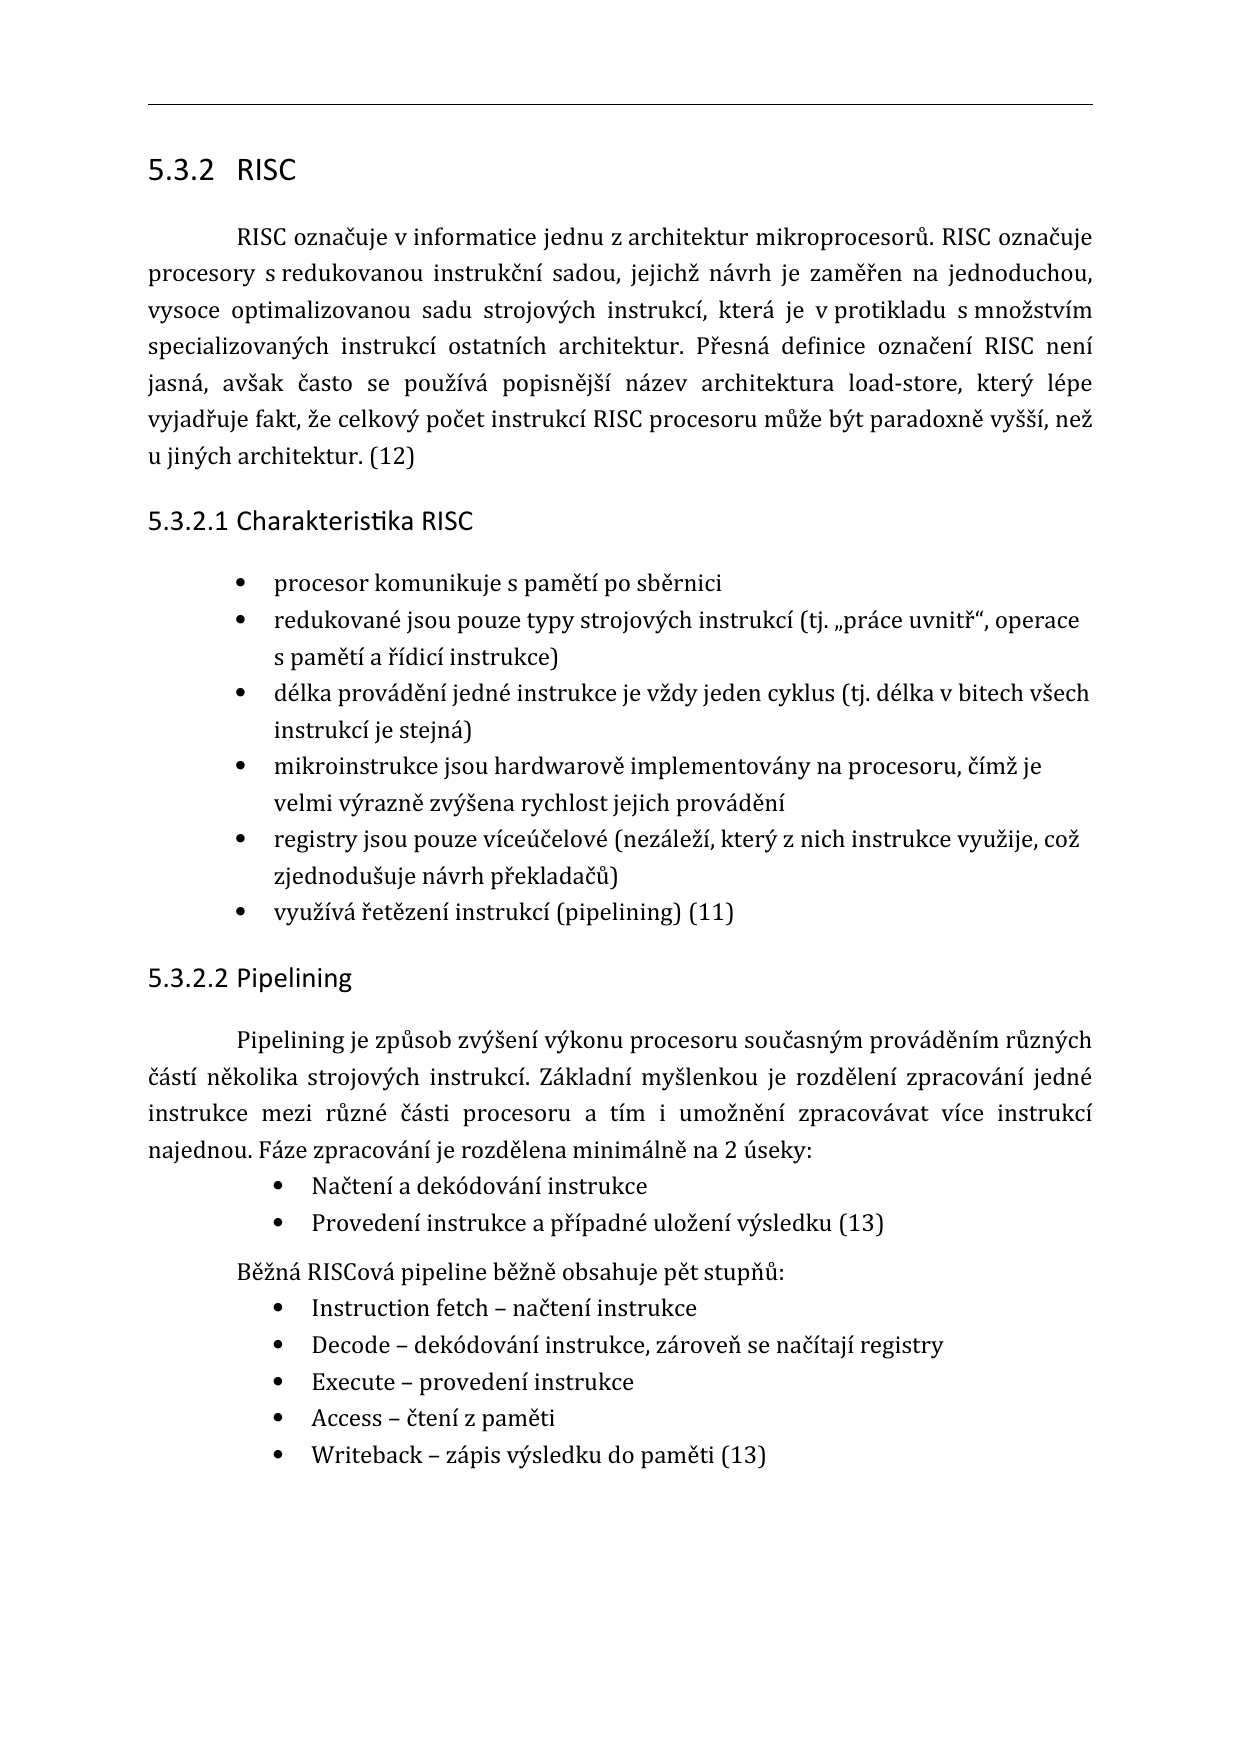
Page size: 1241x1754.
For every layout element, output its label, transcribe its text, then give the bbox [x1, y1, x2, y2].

list Decode – dekódování instrukce, zároveň se načítají registry [274, 1329, 1093, 1359]
text Pipelining je způsob zvýšení výkonu procesoru současným prováděním různých částí několika strojových instrukcí. Základní myšlenkou je rozdělení zpracování jedné instrukce mezi různé části procesoru a tím i umožnění zpracovávat více instrukcí najednou. Fáze zpracování je rozdělena minimálně na 2 úseky: [148, 1024, 1093, 1163]
list redukované jsou pouze typy strojových instrukcí (tj. „práce uvnitř“, operace s pamětí a řídicí instrukce) [236, 604, 1093, 670]
subtitle Charakteristika RISC [148, 502, 1093, 538]
list mikroinstrukce jsou hardwarově implementovány na procesoru, čímž je velmi výrazně zvýšena rychlost jejich provádění [236, 751, 1093, 817]
text Běžná RISCová pipeline běžně obsahuje pět stupňů: [148, 1256, 1093, 1286]
text RISC označuje v informatice jednu z architektur mikroprocesorů. RISC označuje procesory s redukovanou instrukční sadou, jejichž návrh je zaměřen na jednoduchou, vysoce optimalizovanou sadu strojových instrukcí, která je v protikladu s množstvím specializovaných instrukcí ostatních architektur. Přesná definice označení RISC není jasná, avšak často se používá popisnější název architektura load-store, který lépe vyjadřuje fakt, že celkový počet instrukcí RISC procesoru může být paradoxně vyšší, než u jiných architektur. [148, 221, 1093, 470]
list procesor komunikuje s pamětí po sběrnici [236, 568, 1093, 597]
list délka provádění jedné instrukce je vždy jeden cyklus (tj. délka v bitech všech instrukcí je stejná) [236, 678, 1093, 743]
list Instruction fetch – načtení instrukce [274, 1293, 1093, 1322]
list Načtení a dekódování instrukce [274, 1171, 1093, 1200]
list Access – čtení z paměti [274, 1403, 1093, 1432]
subtitle Pipelining [148, 959, 1093, 994]
list Provedení instrukce a případné uložení výsledku [274, 1207, 1093, 1237]
list Writeback – zápis výsledku do paměti [274, 1439, 1093, 1468]
list využívá řetězení instrukcí (pipelining) [236, 897, 1093, 926]
list Execute – provedení instrukce [274, 1366, 1093, 1395]
subtitle RISC [148, 148, 1093, 188]
list registry jsou pouze víceúčelové (nezáleží, který z nich instrukce využije, což zjednodušuje návrh překladačů) [236, 824, 1093, 890]
